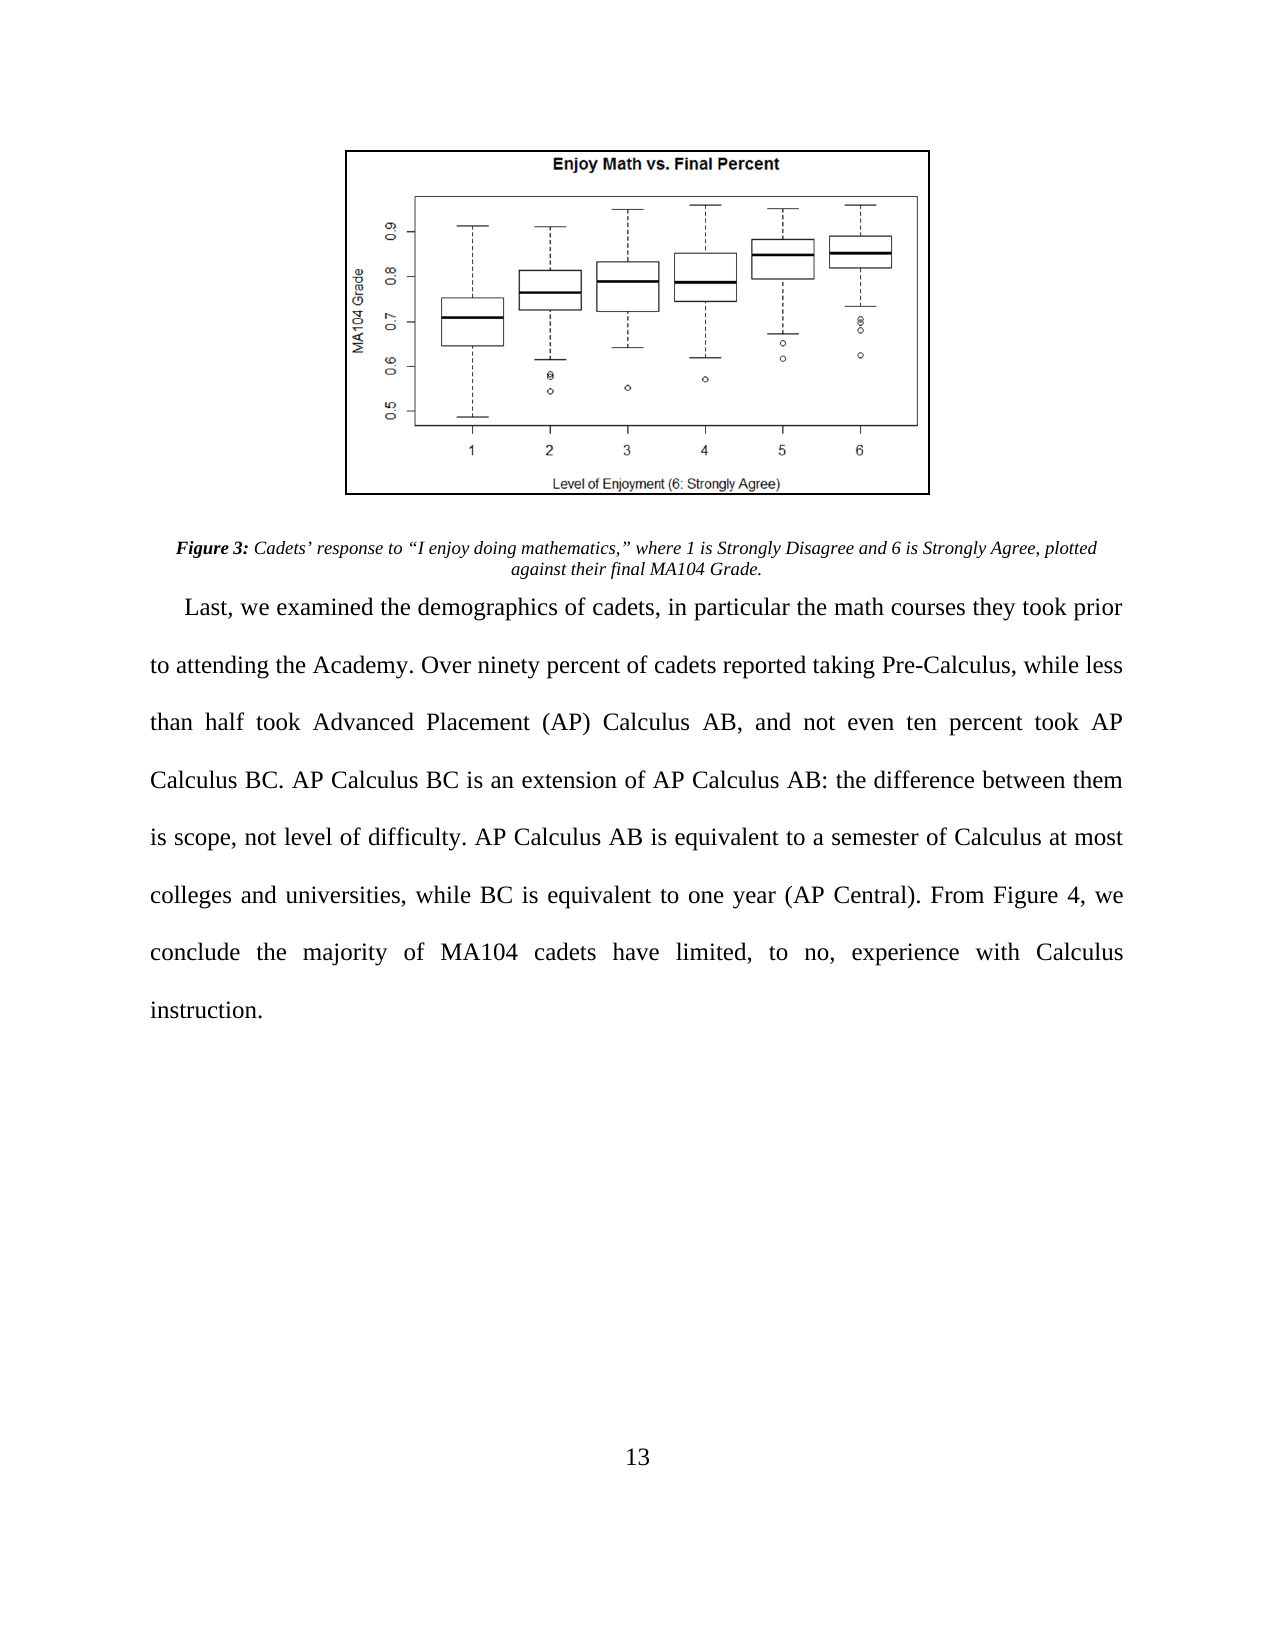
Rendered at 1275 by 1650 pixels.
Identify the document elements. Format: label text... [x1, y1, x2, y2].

text Figure 3: Cadets’ response to “I enjoy doing mathematics,” where 1 is Strongly Disagree and 6 is Strongly Agree, plotted against their final MA104 Grade. [150, 537, 1125, 580]
text Last, we examined the demographics of cadets, in particular the math courses they took prior to attending the Academy. Over ninety percent of cadets reported taking Pre-Calculus, while less than half took Advanced Placement (AP) Calculus AB, and not even ten percent took AP Calculus BC. AP Calculus BC is an extension of AP Calculus AB: the difference between them is scope, not level of difficulty. AP Calculus AB is equivalent to a semester of Calculus at most colleges and universities, while BC is equivalent to one year (AP Central). From Figure 4, we conclude the majority of MA104 cadets have limited, to no, experience with Calculus instruction. [150, 592, 1125, 1023]
picture [347, 152, 928, 493]
